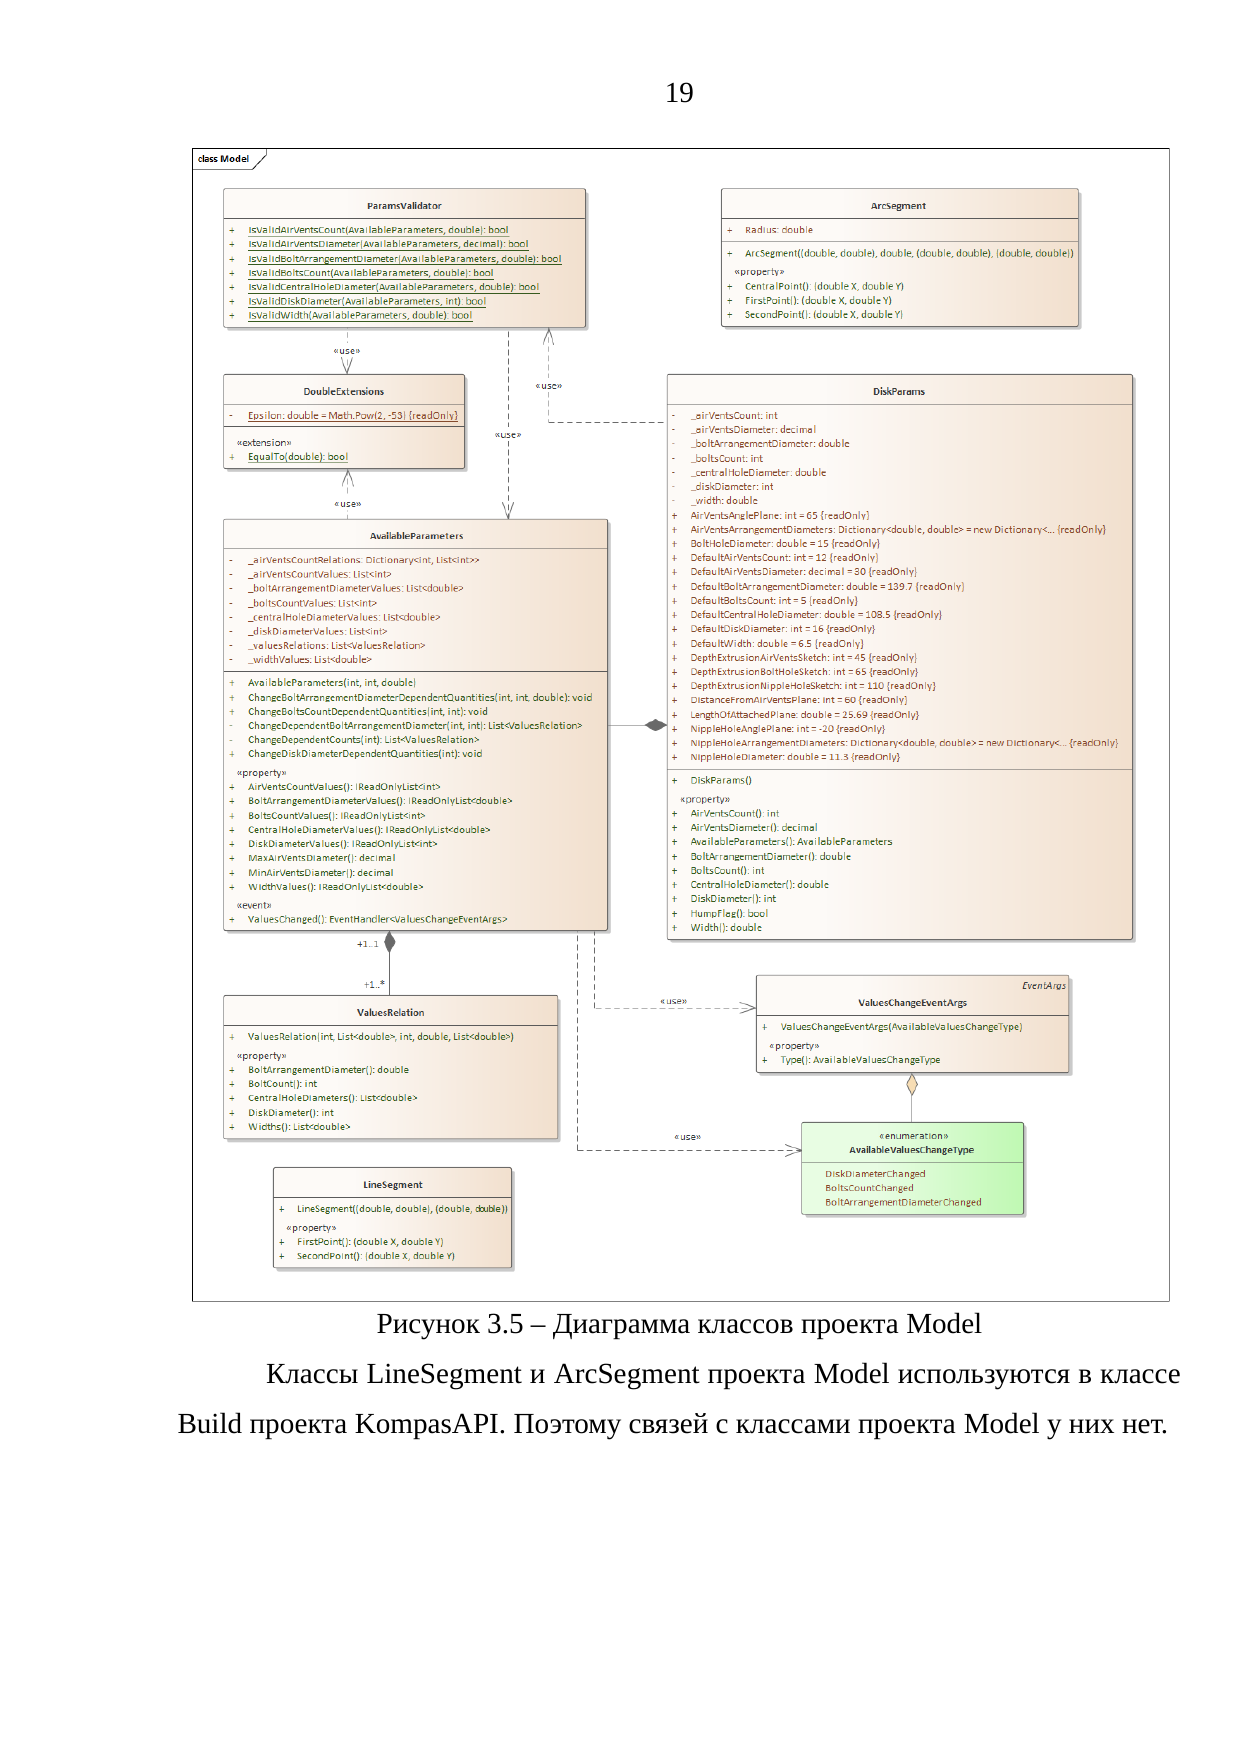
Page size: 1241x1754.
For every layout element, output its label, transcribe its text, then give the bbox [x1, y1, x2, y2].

text Классы LineSegment и ArcSegment проекта Model используются в классе Build проекта KompasAPI. Поэтому связей с классами проекта Model у них нет. [177, 1356, 1181, 1440]
picture [185, 142, 1174, 1306]
text Рисунок 3.5 ‒ Диаграмма классов проекта Model [177, 1306, 1181, 1339]
